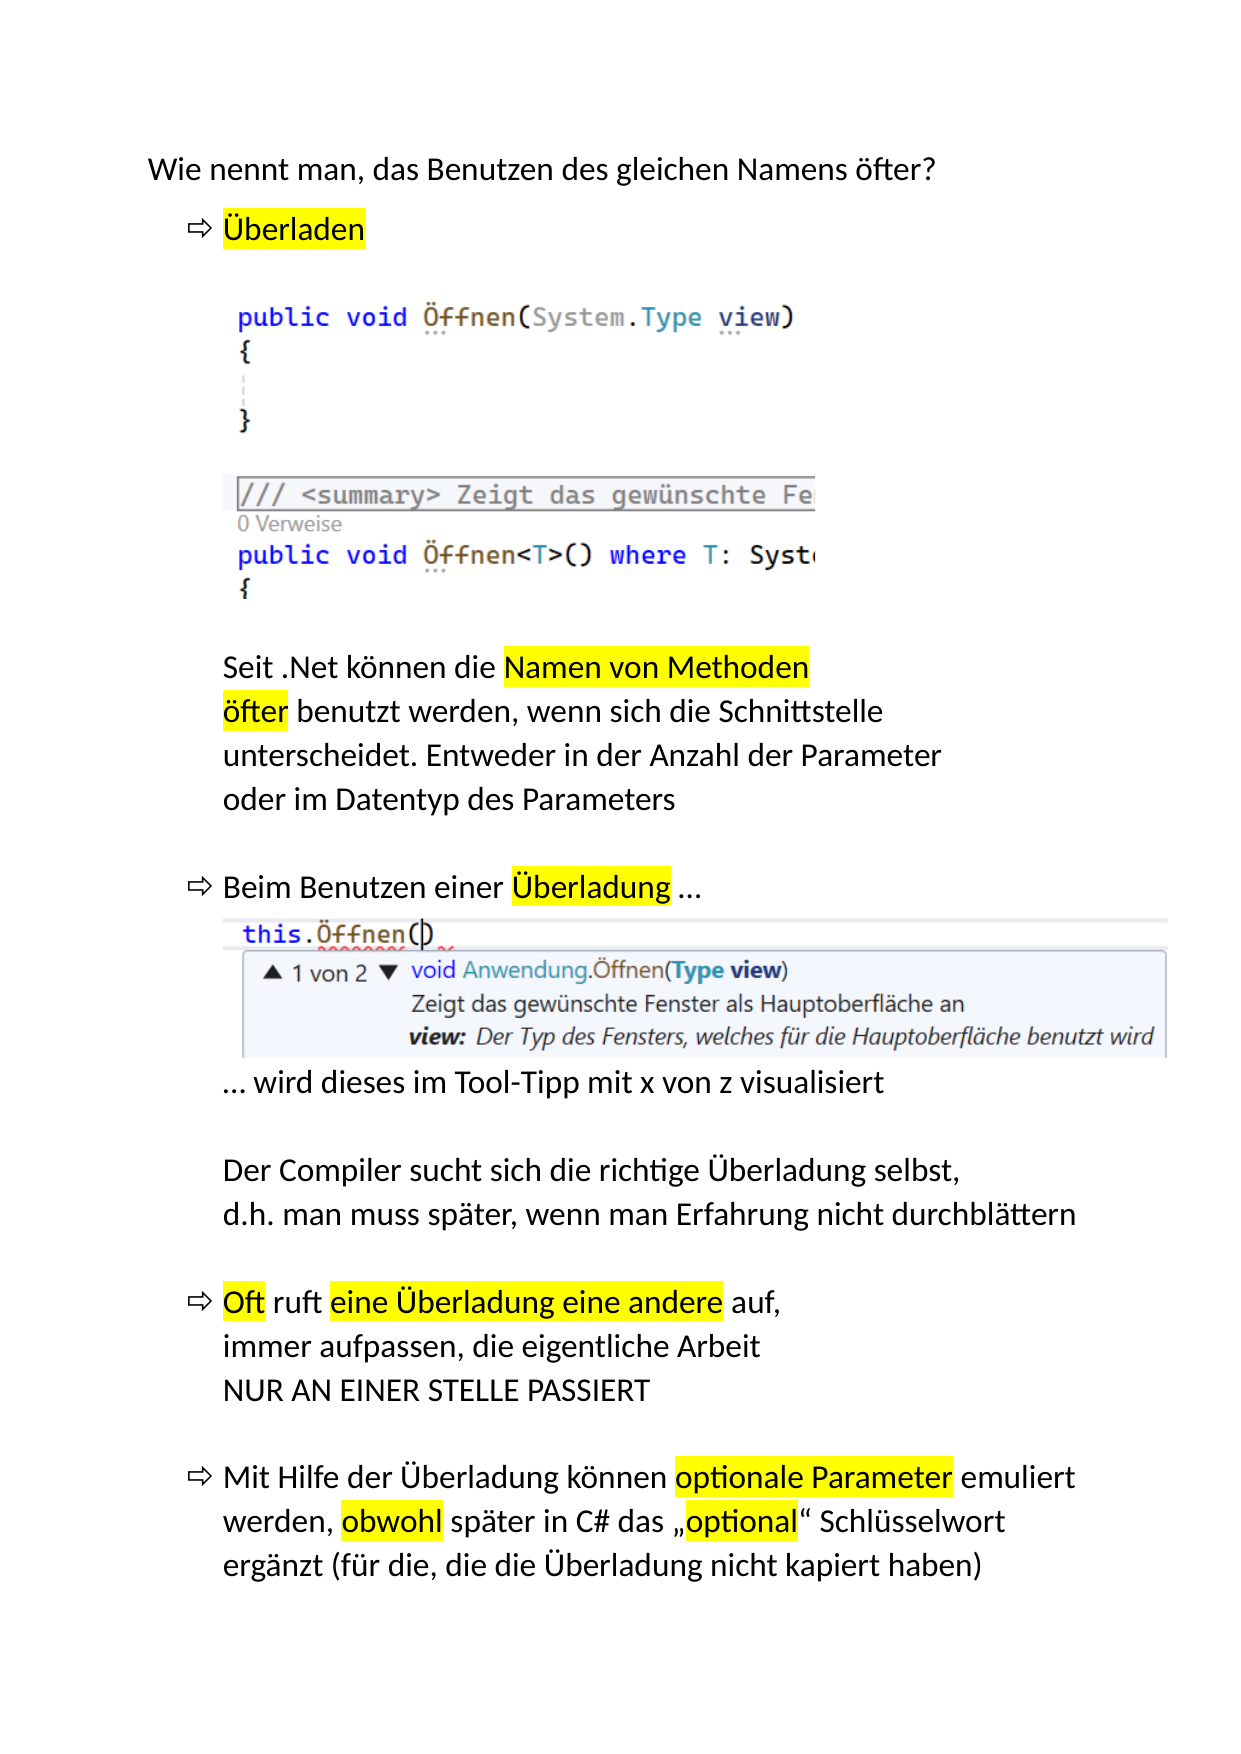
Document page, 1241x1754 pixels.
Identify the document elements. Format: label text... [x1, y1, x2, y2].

list Oft ruft eine Überladung eine andere auf, immer aufpassen, die eigentliche Arbeit NUR AN EINER STELLE PASSIERT [185, 1281, 1093, 1453]
picture [222, 296, 816, 599]
list Mit Hilfe der Überladung können optionale Parameter emuliert werden, obwohl später in C# das „optional“ Schlüsselwort ergänzt (für die, die die Überladung nicht kapiert haben) [185, 1456, 1093, 1585]
text Wie nennt man, das Benutzen des gleichen Namens öfter? [148, 148, 1093, 188]
picture [222, 909, 1168, 1058]
